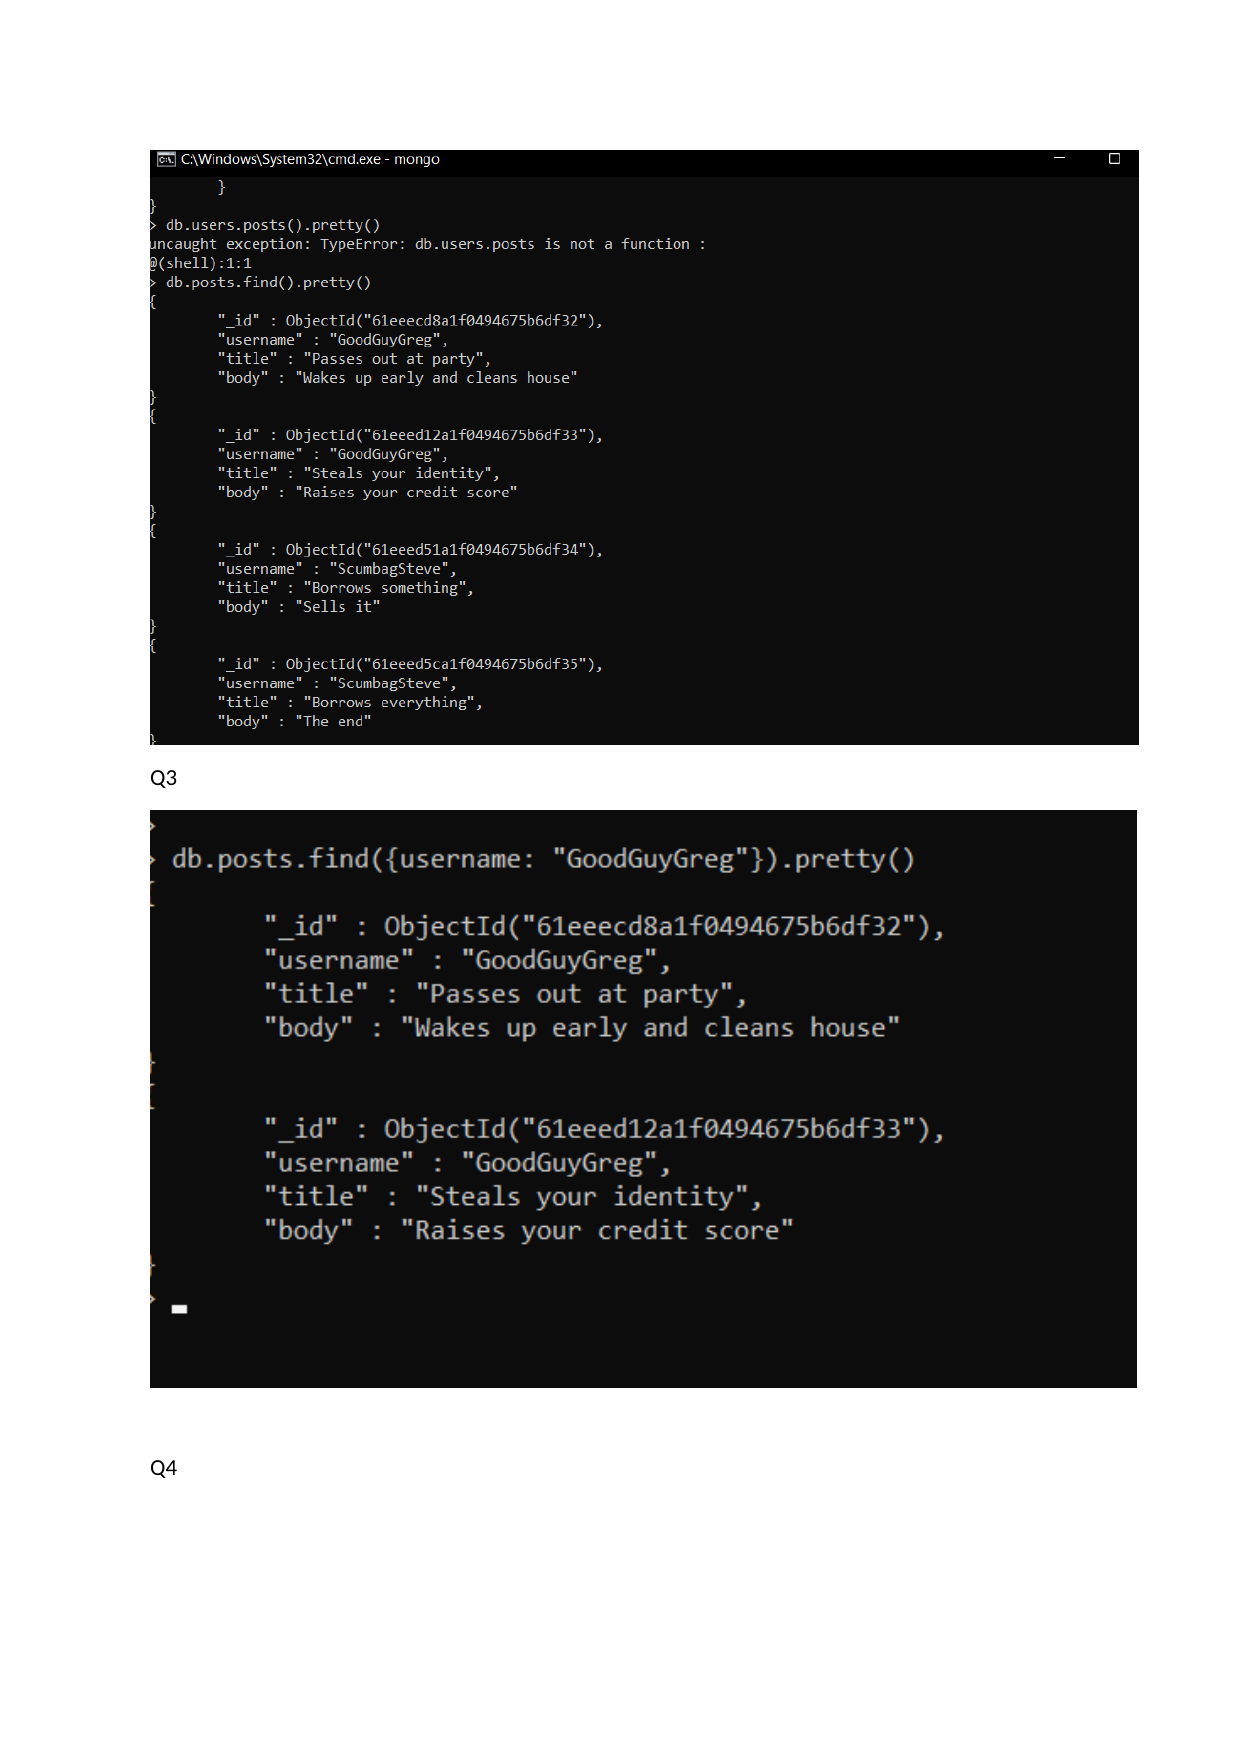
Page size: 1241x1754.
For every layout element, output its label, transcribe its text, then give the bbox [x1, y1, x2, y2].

picture [150, 150, 1139, 745]
picture [150, 810, 1137, 1388]
text Q4 [150, 1453, 1090, 1481]
text Q3 [150, 763, 1090, 791]
